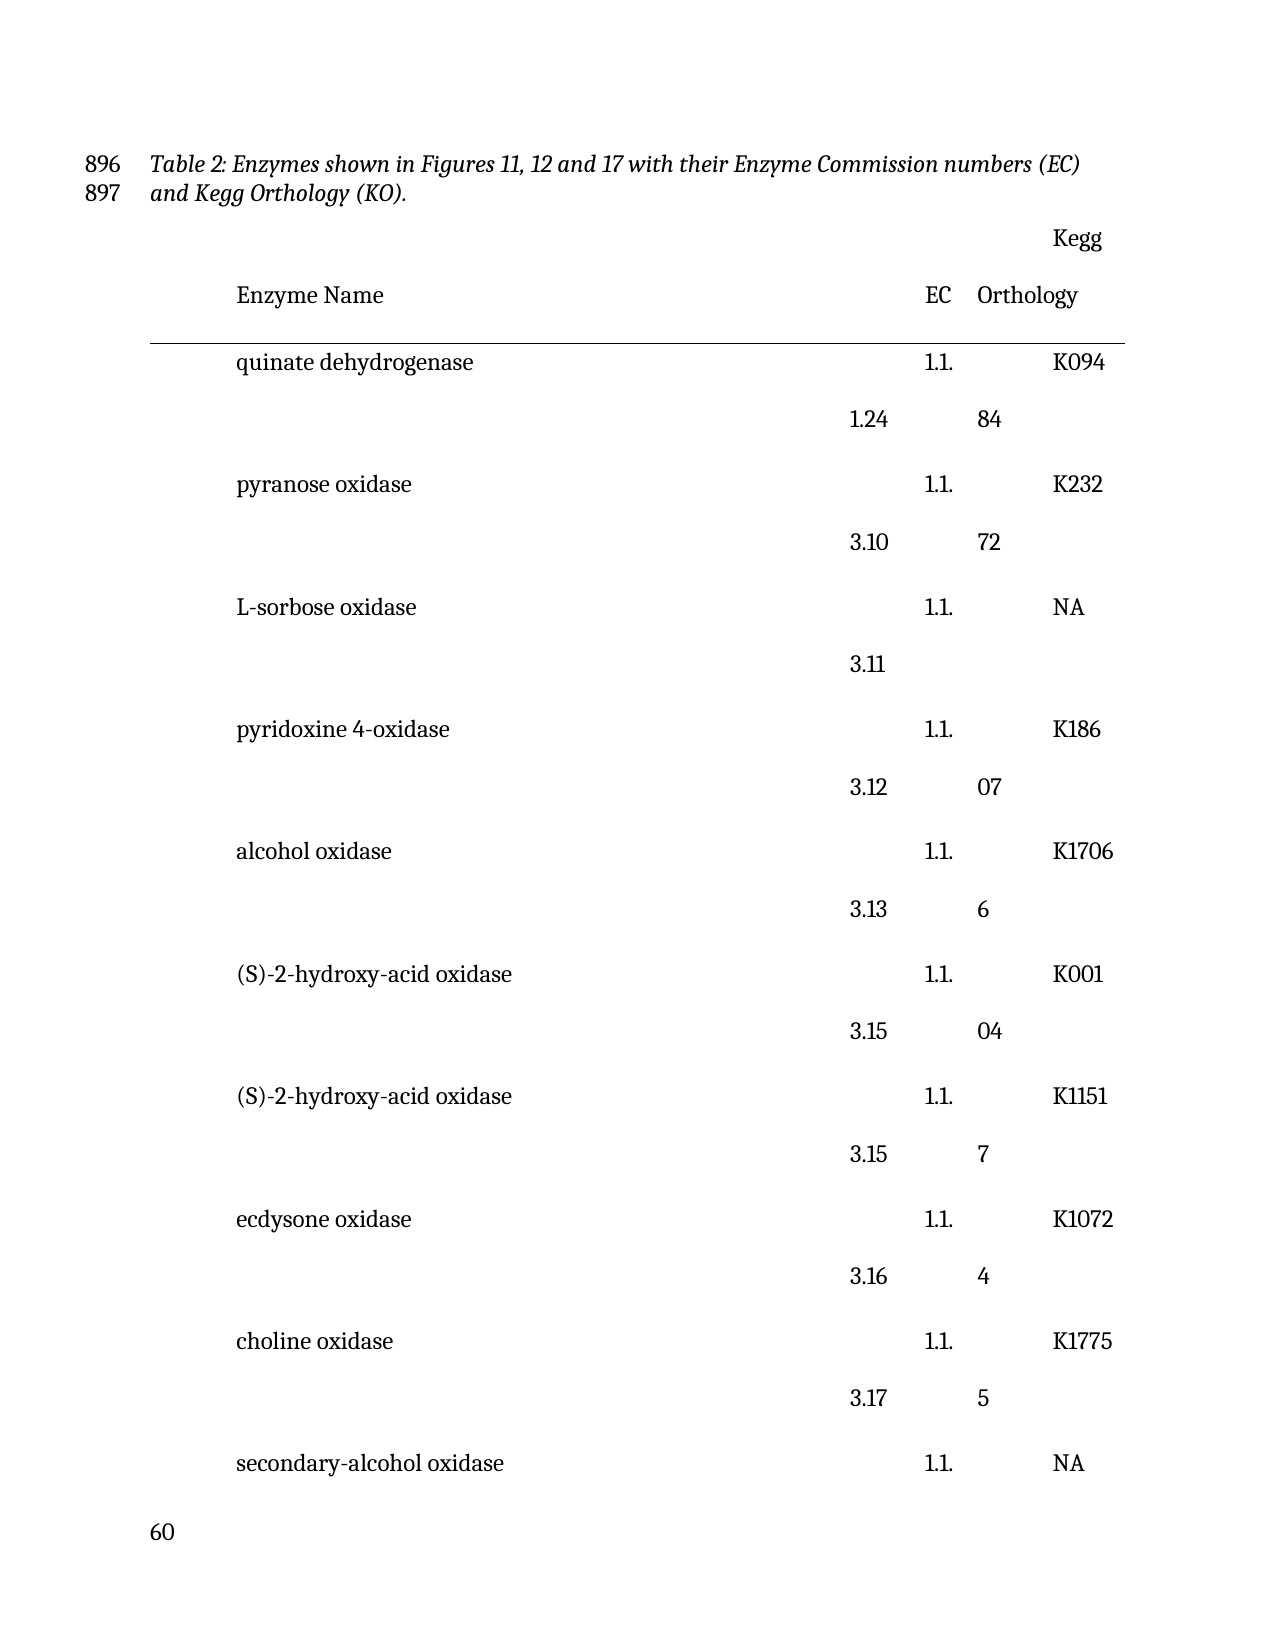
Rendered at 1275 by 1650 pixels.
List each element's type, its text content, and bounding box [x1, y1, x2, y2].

table_cell 1.1.3.15 [839, 956, 966, 1078]
table_cell 1.1.3.17 [839, 1323, 966, 1446]
text Table 2: Enzymes shown in Figures 11, 12 and 17 with their Enzyme Commission numbers (EC) and Kegg Orthology (KO). [150, 150, 1125, 207]
table_cell 1.1.3.15 [839, 1078, 966, 1201]
table_cell 1.1.3.11 [839, 589, 966, 711]
table_cell K11517 [966, 1078, 1125, 1201]
table_cell K18607 [966, 711, 1125, 833]
table_cell quinate dehydrogenase [150, 344, 839, 466]
table_cell K17066 [966, 834, 1125, 956]
table_cell 1.1.3.16 [839, 1201, 966, 1323]
table_cell 1.1.1.24 [839, 344, 966, 466]
table_cell 1.1.3.10 [839, 466, 966, 589]
table_cell NA [966, 589, 1125, 711]
table_cell K17755 [966, 1323, 1125, 1446]
table_cell pyridoxine 4-oxidase [150, 711, 839, 833]
table_cell 1.1.3.13 [839, 834, 966, 956]
table_cell K23272 [966, 466, 1125, 589]
table_cell secondary-alcohol oxidase [150, 1446, 839, 1478]
table_cell L-sorbose oxidase [150, 589, 839, 711]
table_cell K09484 [966, 344, 1125, 466]
table_cell pyranose oxidase [150, 466, 839, 589]
table_cell NA [966, 1446, 1125, 1478]
table_cell 1.1.3.18 [839, 1446, 966, 1478]
table_header Kegg Orthology [966, 220, 1125, 342]
table_header EC [839, 220, 966, 342]
table_cell K00104 [966, 956, 1125, 1078]
table_cell choline oxidase [150, 1323, 839, 1446]
table_cell K10724 [966, 1201, 1125, 1323]
table_cell (S)-2-hydroxy-acid oxidase [150, 1078, 839, 1201]
table_cell alcohol oxidase [150, 834, 839, 956]
table_cell (S)-2-hydroxy-acid oxidase [150, 956, 839, 1078]
table_cell ecdysone oxidase [150, 1201, 839, 1323]
table_header Enzyme Name [150, 220, 839, 342]
table_cell 1.1.3.12 [839, 711, 966, 833]
